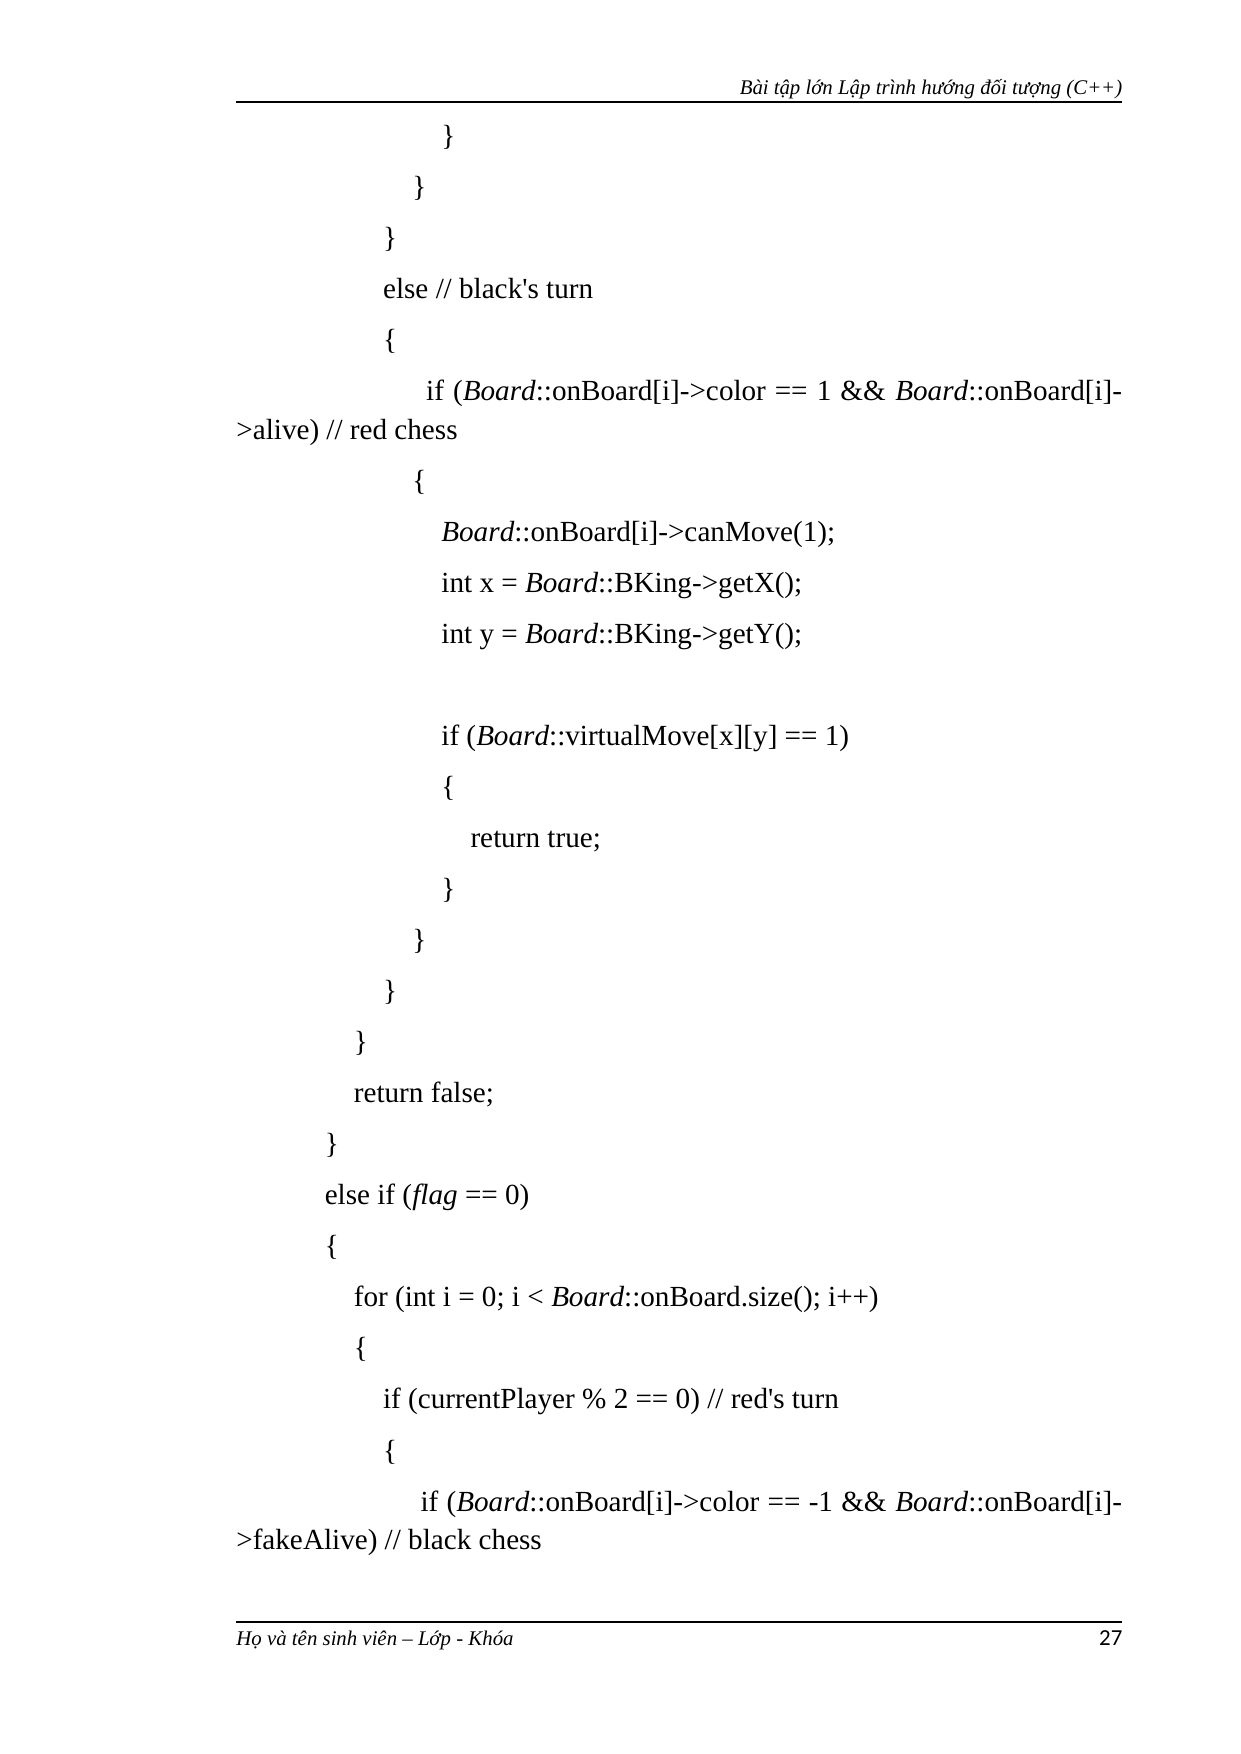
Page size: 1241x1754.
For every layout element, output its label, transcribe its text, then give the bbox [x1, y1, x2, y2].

text } [236, 973, 1122, 1007]
text { [236, 1331, 1122, 1364]
text for (int i = 0; i < Board::onBoard.size(); i++) [236, 1279, 1122, 1313]
text if (Board::onBoard[i]->color == 1 && Board::onBoard[i]->alive) // red chess [236, 373, 1122, 445]
text else // black's turn [236, 271, 1122, 305]
text int x = Board::BKing->getX(); [236, 565, 1122, 598]
text } [236, 922, 1122, 956]
text return true; [236, 820, 1122, 854]
text { [236, 463, 1122, 496]
text { [236, 1228, 1122, 1262]
text int y = Board::BKing->getY(); [236, 616, 1122, 649]
text if (currentPlayer % 2 == 0) // red's turn [236, 1382, 1122, 1415]
text if (Board::onBoard[i]->color == -1 && Board::onBoard[i]->fakeAlive) // black chess [236, 1484, 1122, 1556]
text if (Board::virtualMove[x][y] == 1) [236, 718, 1122, 752]
text } [236, 220, 1122, 254]
text Board::onBoard[i]->canMove(1); [236, 514, 1122, 547]
text } [236, 871, 1122, 905]
text { [236, 322, 1122, 356]
text } [236, 1126, 1122, 1160]
text } [236, 118, 1122, 152]
text { [236, 1433, 1122, 1466]
text } [236, 1024, 1122, 1058]
text else if (flag == 0) [236, 1177, 1122, 1211]
text { [236, 769, 1122, 803]
text } [236, 169, 1122, 203]
text return false; [236, 1075, 1122, 1109]
